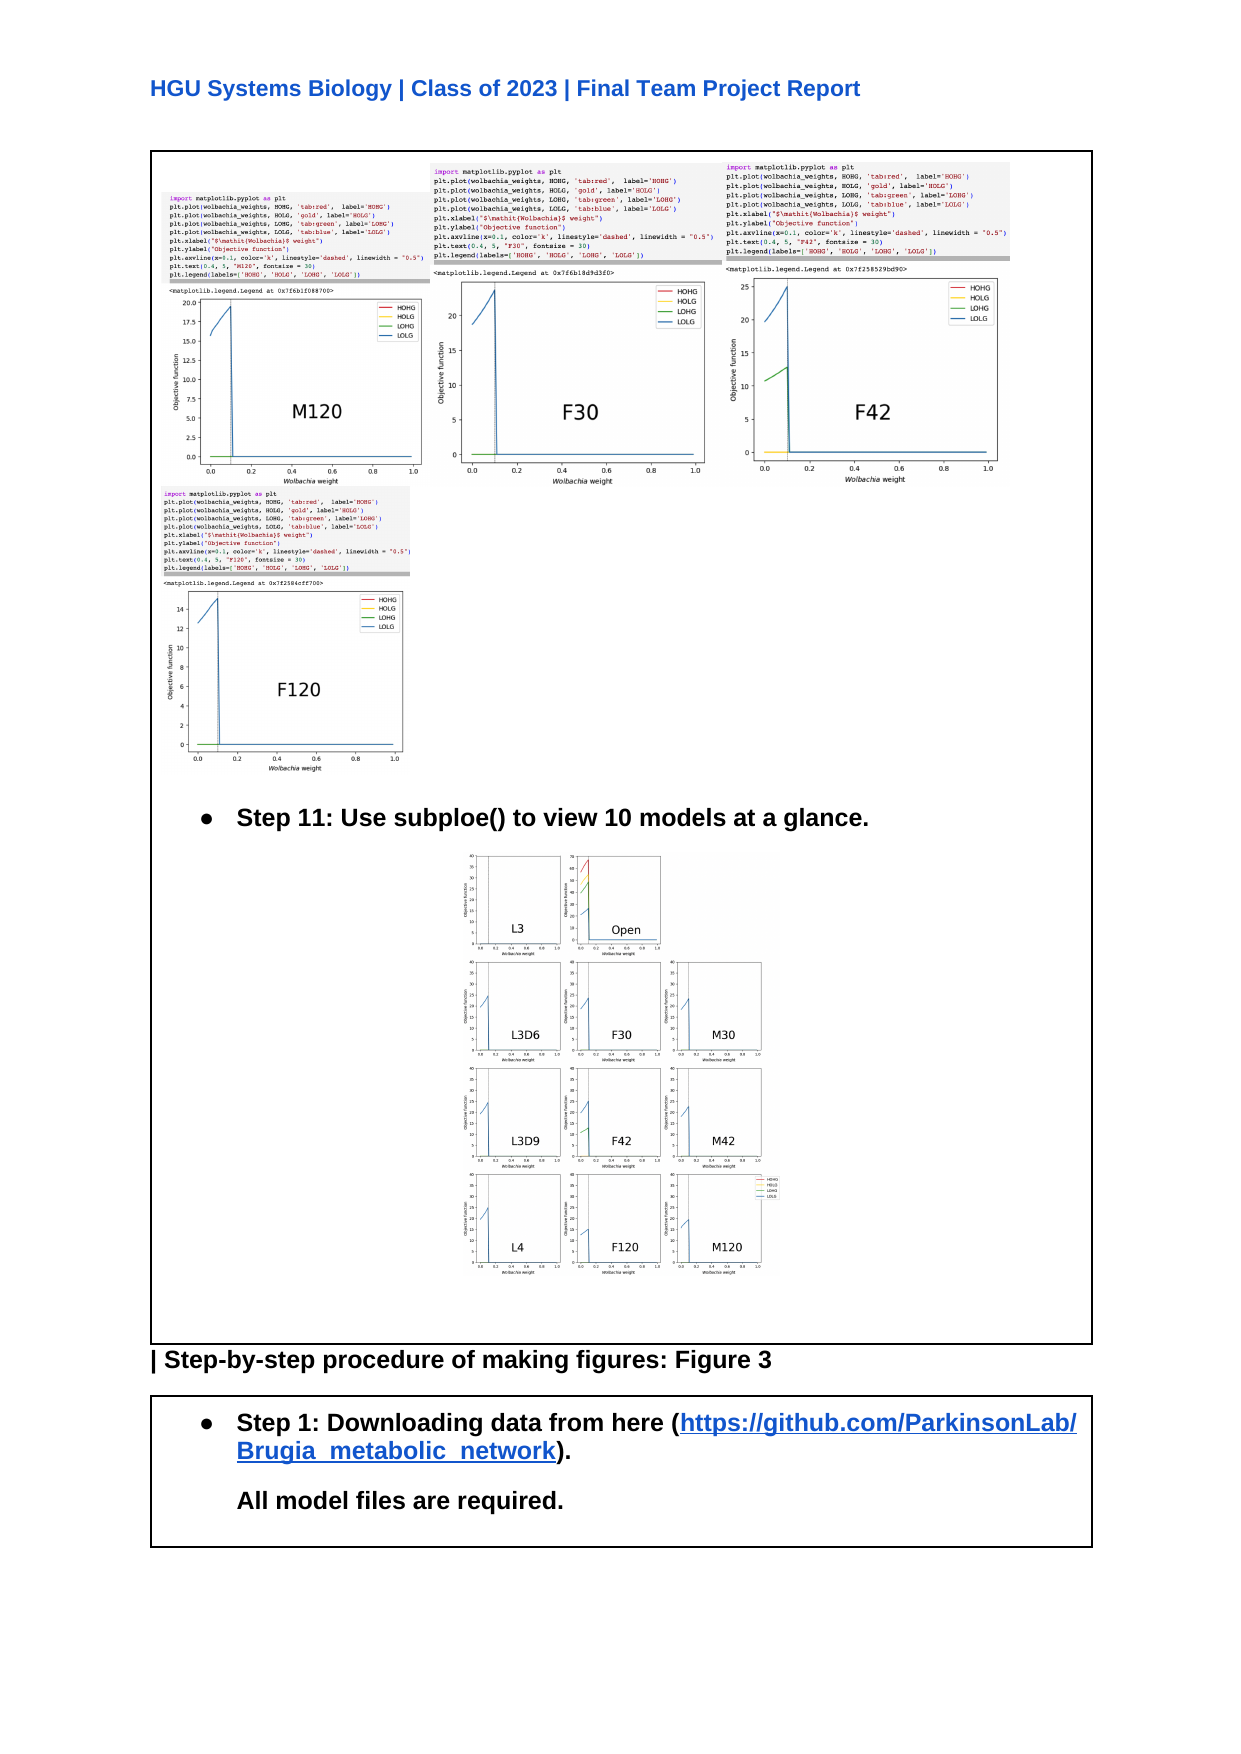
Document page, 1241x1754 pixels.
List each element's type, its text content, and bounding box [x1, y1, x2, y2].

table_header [152, 152, 1091, 1343]
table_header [152, 1397, 1091, 1546]
picture [161, 162, 1010, 775]
picture [462, 852, 780, 1276]
text | Step-by-step procedure of making figures: Figure 3 [150, 1345, 1090, 1374]
